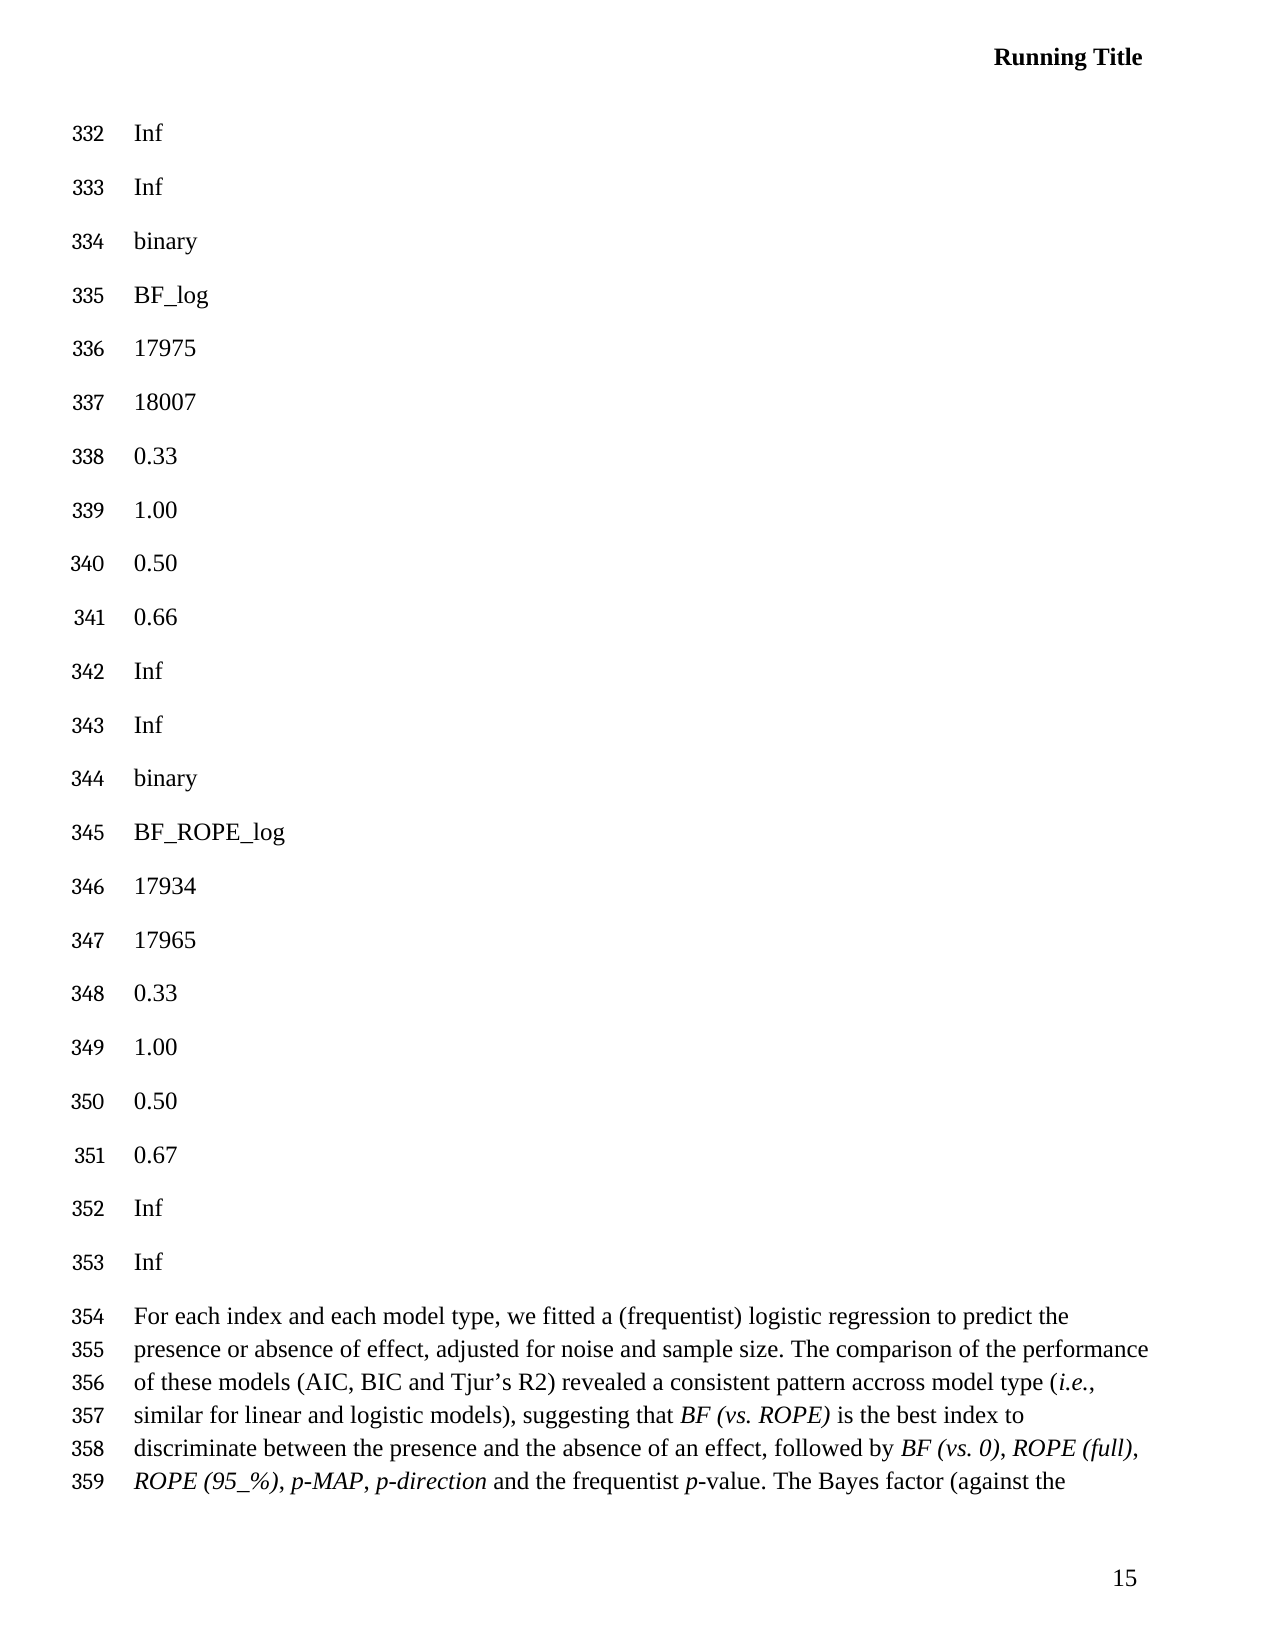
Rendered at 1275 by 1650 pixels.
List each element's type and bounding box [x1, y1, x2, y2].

text [133, 1301, 1152, 1495]
